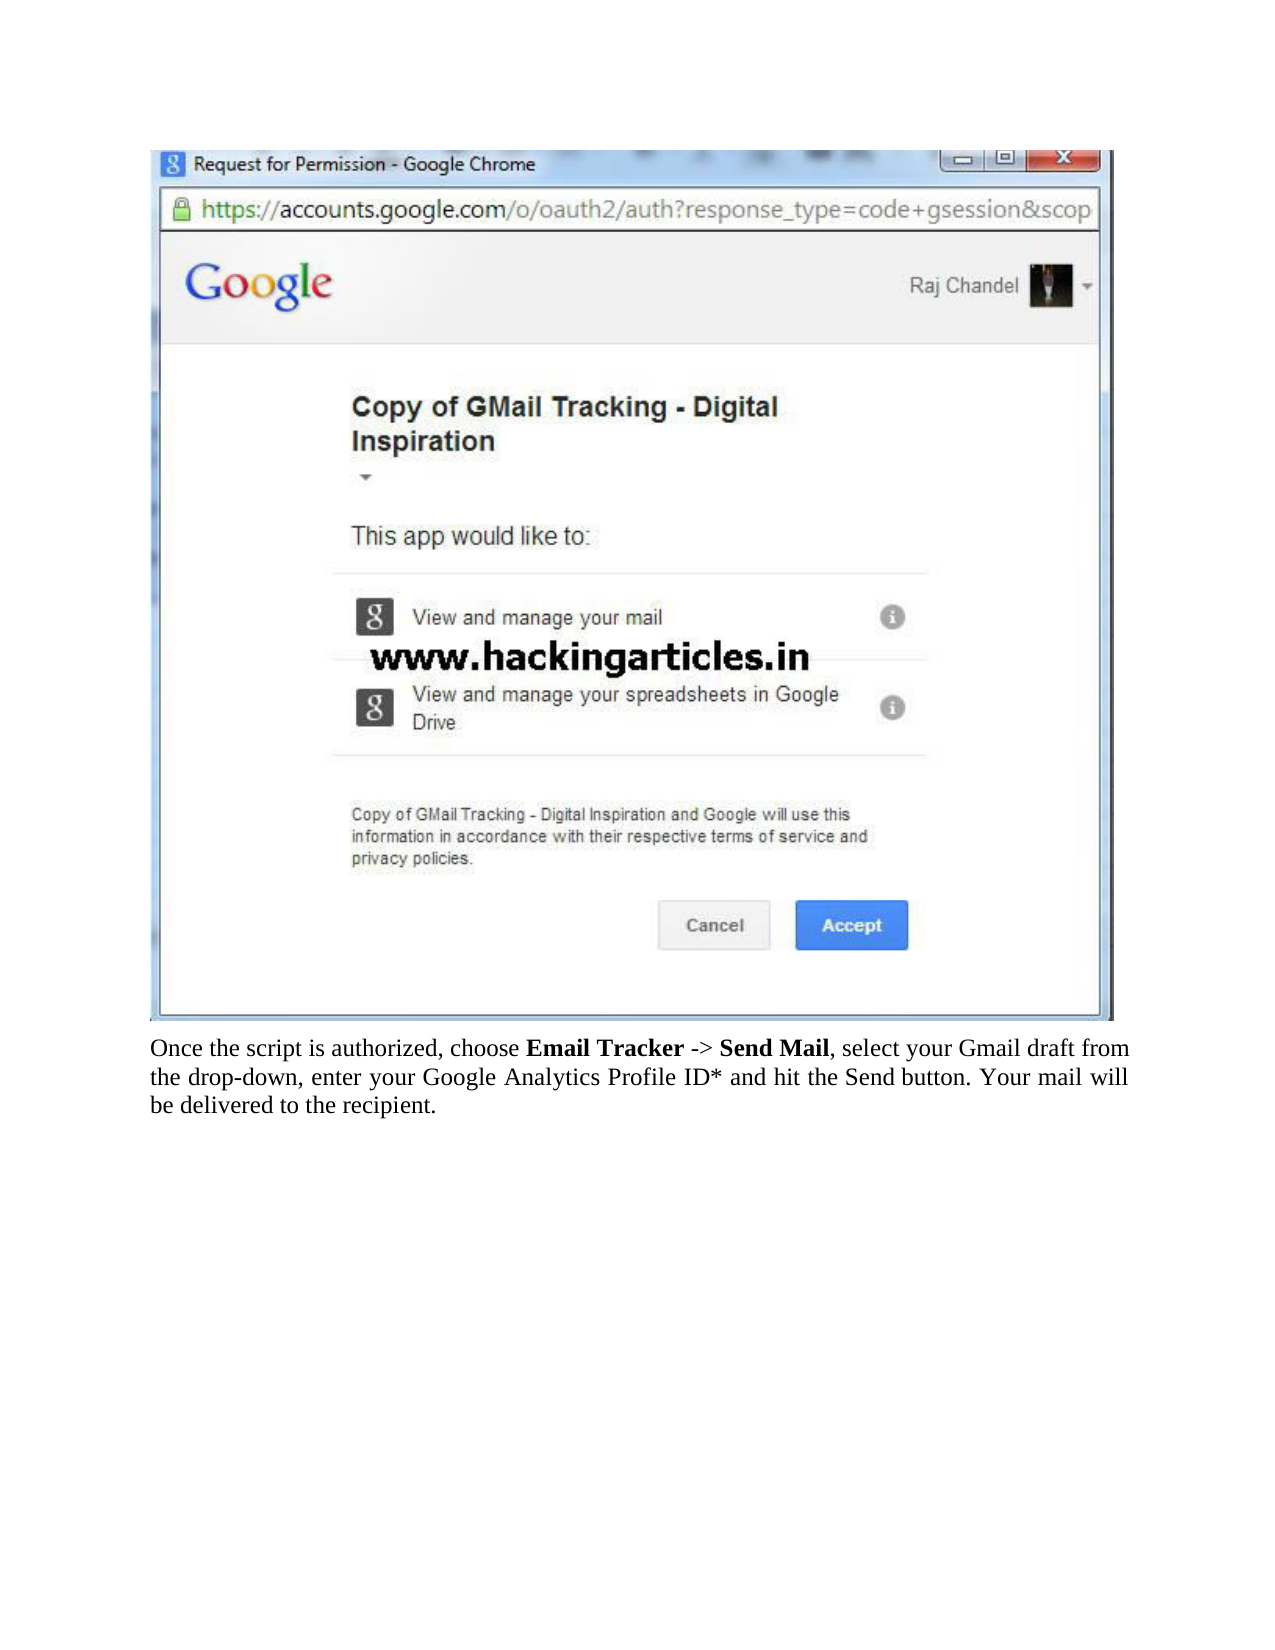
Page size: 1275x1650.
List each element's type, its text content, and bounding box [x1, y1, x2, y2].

picture [150, 150, 1114, 1021]
text Once the script is authorized, choose Email Tracker -> Send Mail, select your Gmail draft from the drop-down, enter your Google Analytics Profile ID* and hit the Send button. Your mail will be delivered to the recipient. [150, 1034, 1129, 1119]
